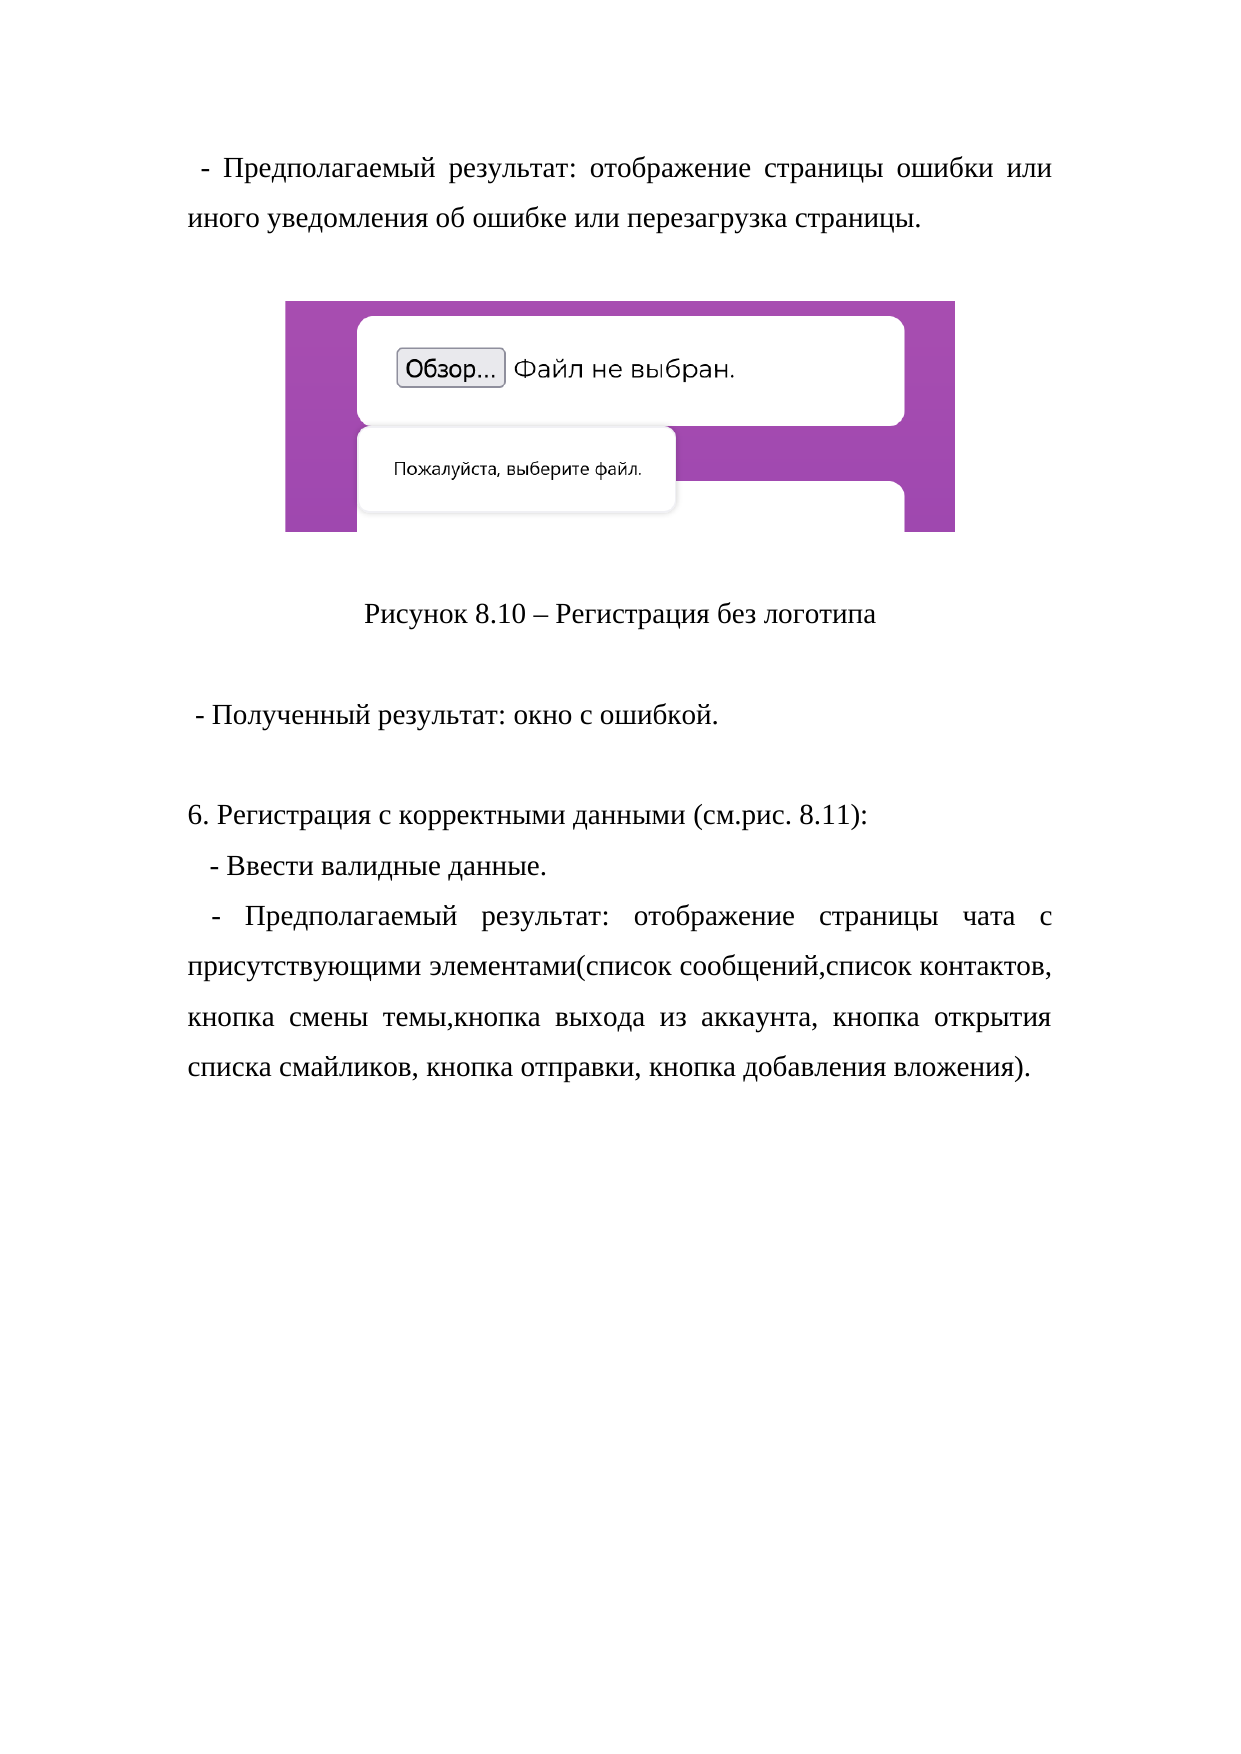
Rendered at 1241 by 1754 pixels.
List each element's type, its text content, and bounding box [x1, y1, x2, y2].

list - Предполагаемый результат: отображение страницы ошибки или иного уведомления об ошибке или перезагрузка страницы. [187, 150, 1053, 234]
text Рисунок 8.10 – Регистрация без логотипа [187, 596, 1053, 630]
list - Ввести валидные данные. [187, 848, 1053, 881]
picture [285, 301, 955, 532]
list - Полученный результат: окно с ошибкой. [187, 697, 1053, 730]
list 6. Регистрация с корректными данными (см.рис. 8.11): [187, 797, 1053, 831]
list - Предполагаемый результат: отображение страницы чата с присутствующими элементами(список сообщений,список контактов, кнопка смены темы,кнопка выхода из аккаунта, кнопка открытия списка смайликов, кнопка отправки, кнопка добавления вложения). [187, 898, 1053, 1082]
